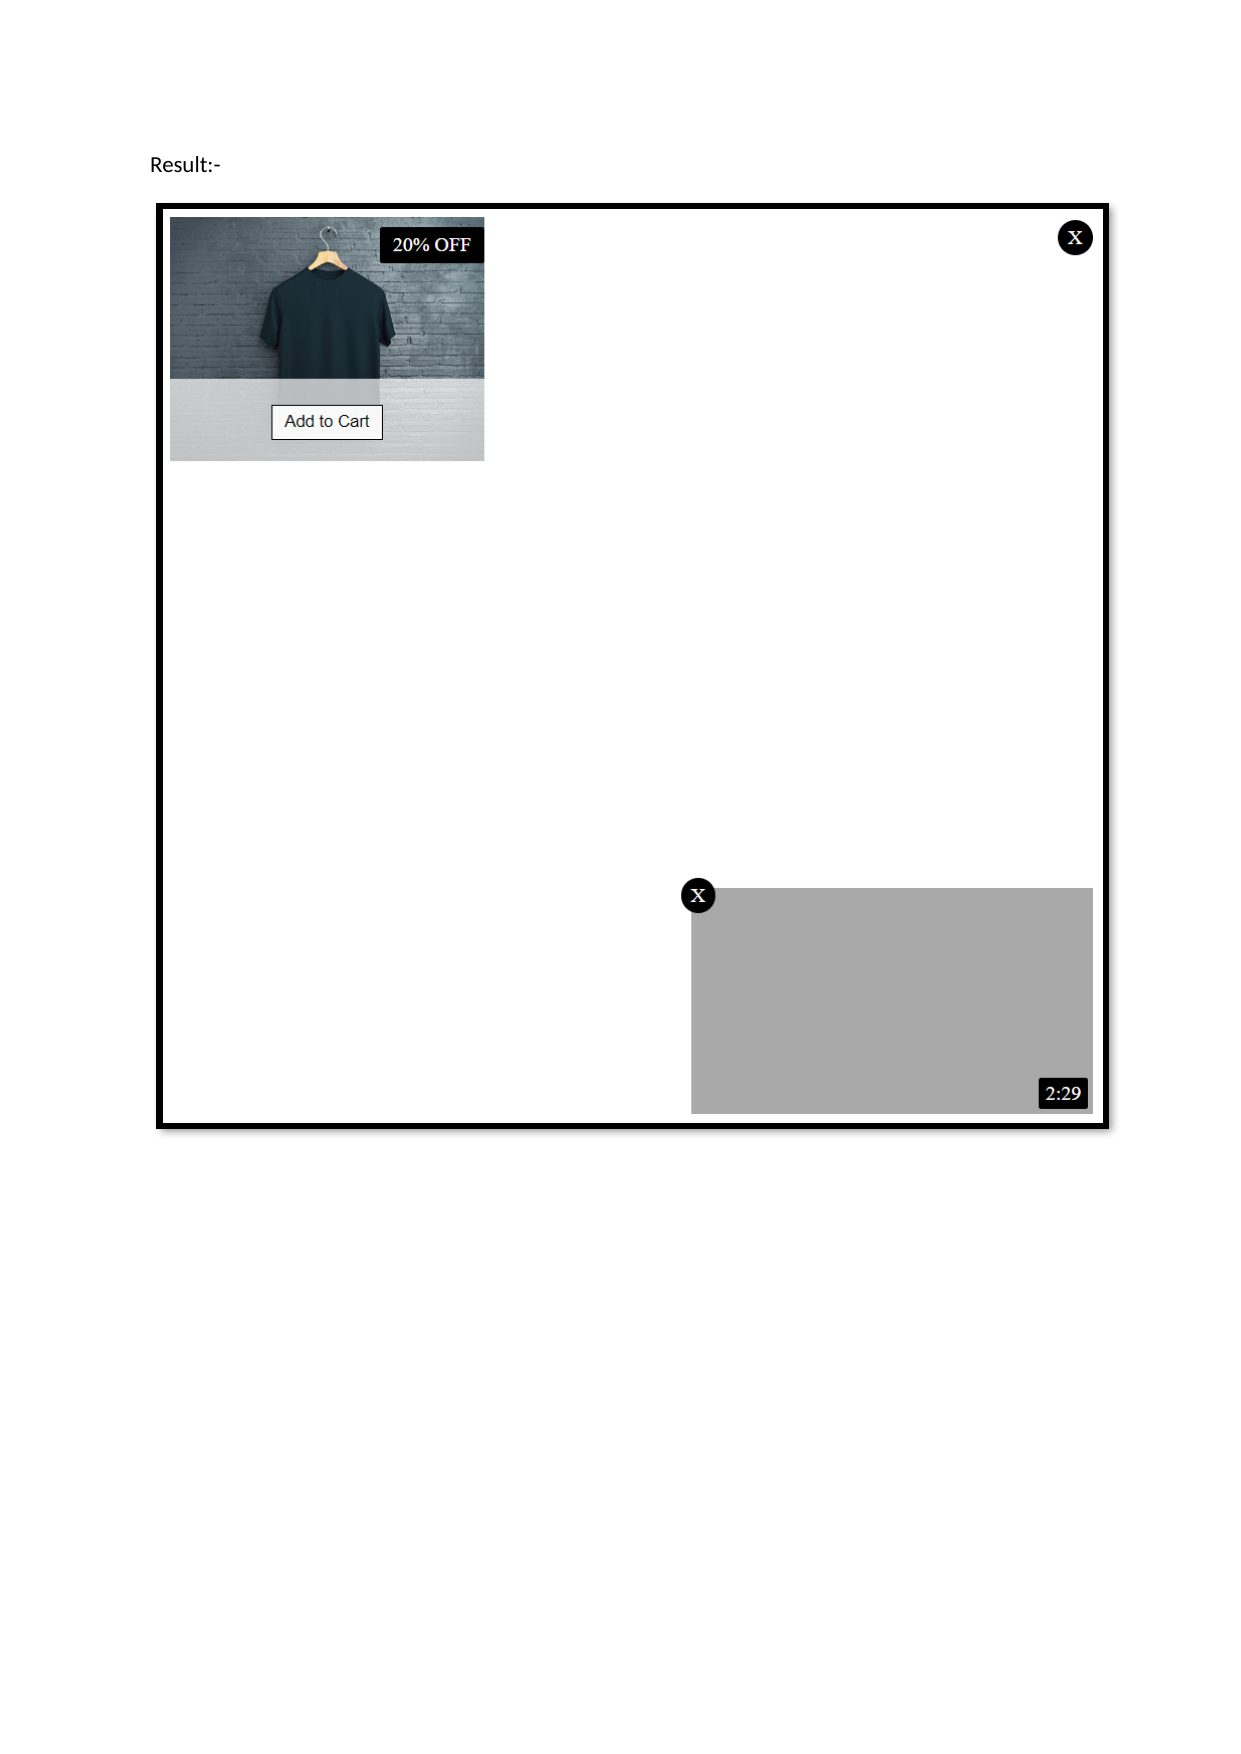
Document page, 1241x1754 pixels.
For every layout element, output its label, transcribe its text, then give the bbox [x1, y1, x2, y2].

picture [163, 209, 1103, 1123]
text Result:- [150, 150, 1090, 178]
